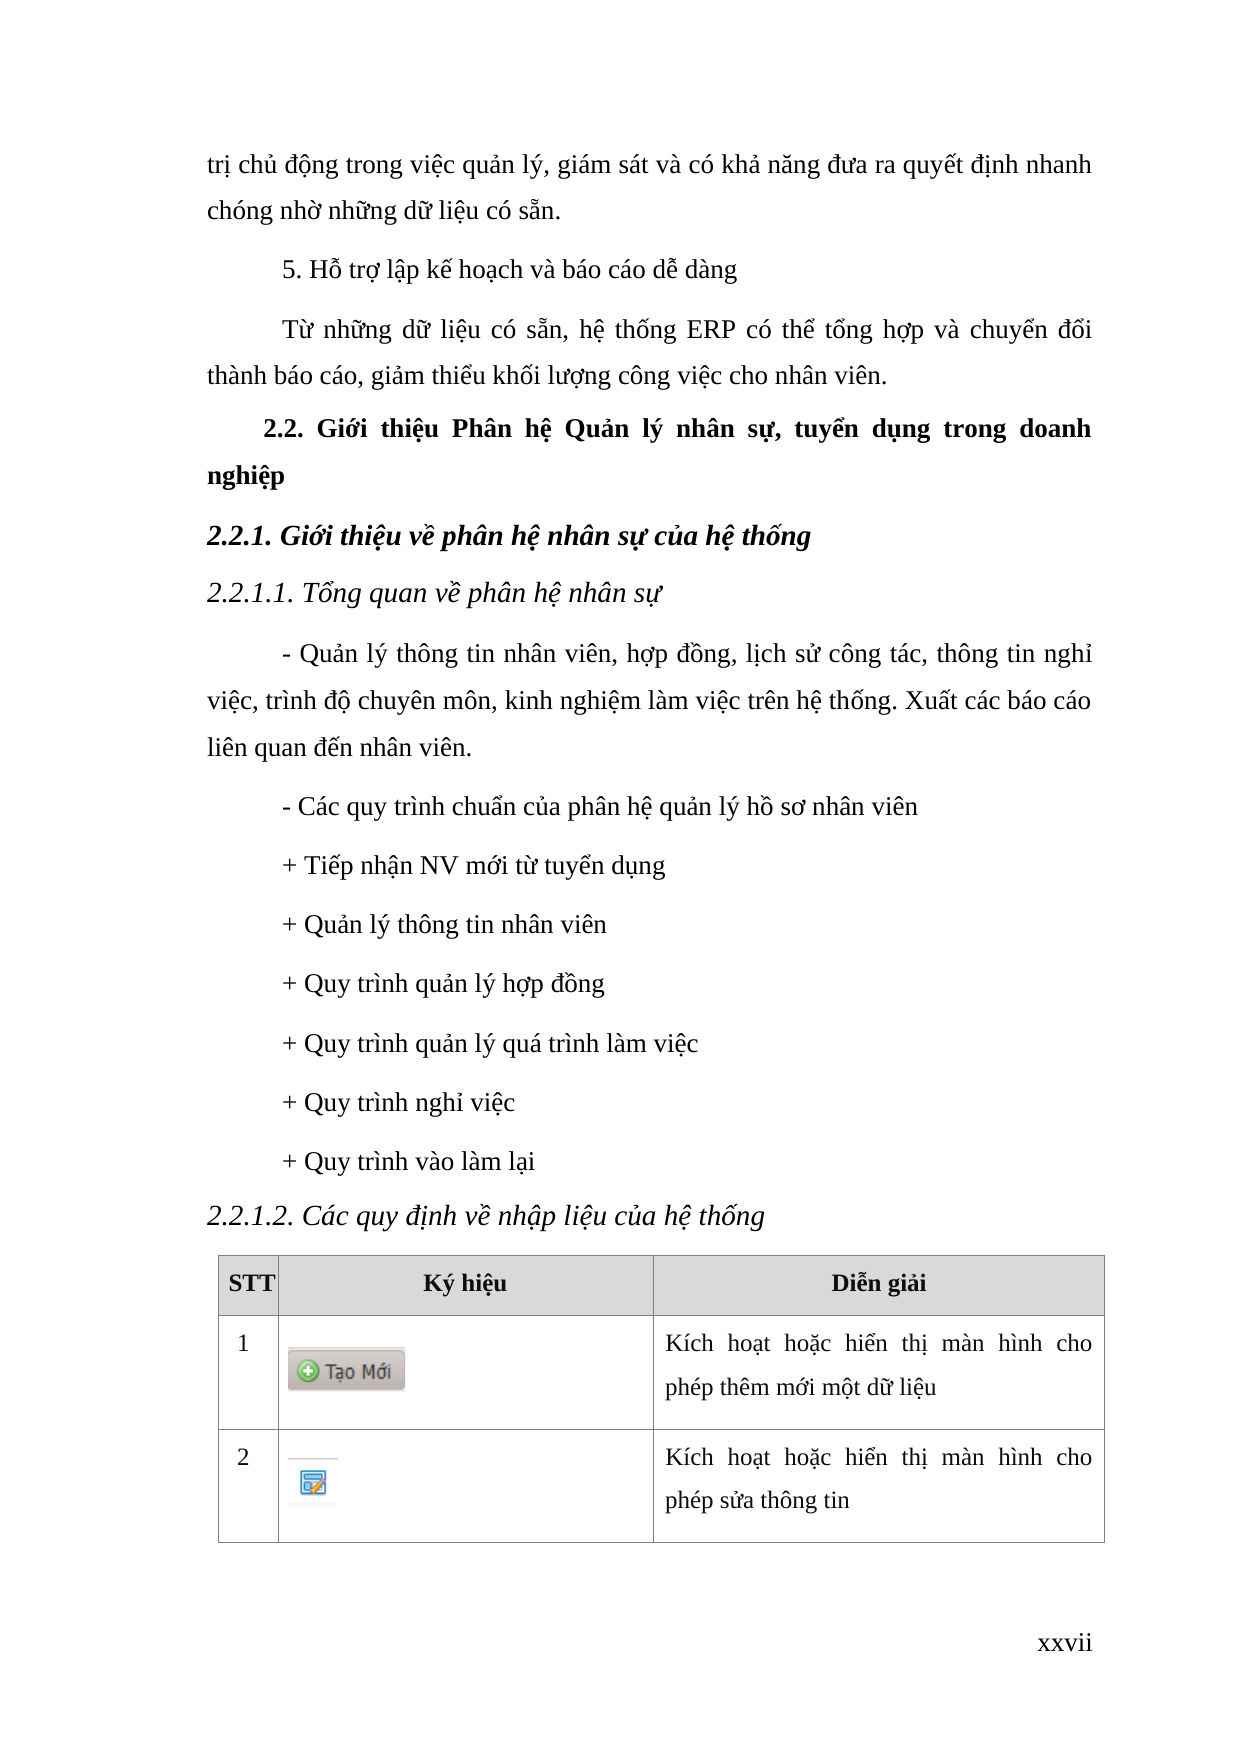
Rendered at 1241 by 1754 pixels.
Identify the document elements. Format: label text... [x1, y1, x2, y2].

subtitle 2.2.1.1. Tổng quan về phân hệ nhân sự [207, 575, 1092, 608]
subtitle 2.2. Giới thiệu Phân hệ Quản lý nhân sự, tuyển dụng trong doanh nghiệp [207, 412, 1092, 490]
table_cell Kích hoạt hoặc hiển thị màn hình cho phép sửa thông tin [654, 1430, 1104, 1542]
text 5. Hỗ trợ lập kế hoạch và báo cáo dễ dàng [207, 253, 1092, 285]
table_cell 1 [219, 1316, 278, 1428]
text - Các quy trình chuẩn của phân hệ quản lý hồ sơ nhân viên [207, 790, 1092, 821]
text + Quy trình nghỉ việc [207, 1086, 1092, 1117]
table_header STT [219, 1256, 278, 1315]
text + Quy trình vào làm lại [207, 1145, 1092, 1176]
table_cell [279, 1316, 653, 1428]
text + Quản lý thông tin nhân viên [207, 908, 1092, 939]
table_cell [279, 1430, 653, 1542]
text - Quản lý thông tin nhân viên, hợp đồng, lịch sử công tác, thông tin nghỉ việc, trình độ chuyên môn, kinh nghiệm làm việc trên hệ thống. Xuất các báo cáo liên quan đến nhân viên. [207, 637, 1092, 762]
text + Tiếp nhận NV mới từ tuyển dụng [207, 849, 1092, 880]
text Từ những dữ liệu có sẵn, hệ thống ERP có thể tổng hợp và chuyển đổi thành báo cáo, giảm thiểu khối lượng công việc cho nhân viên. [207, 313, 1092, 391]
text + Quy trình quản lý hợp đồng [207, 967, 1092, 999]
table_header Ký hiệu [279, 1256, 653, 1315]
picture [288, 1458, 338, 1507]
table_cell Kích hoạt hoặc hiển thị màn hình cho phép thêm mới một dữ liệu [654, 1316, 1104, 1428]
table_cell 2 [219, 1430, 278, 1542]
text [207, 148, 1092, 226]
subtitle 2.2.1. Giới thiệu về phân hệ nhân sự của hệ thống [207, 518, 1092, 552]
subtitle 2.2.1.2. Các quy định về nhập liệu của hệ thống [207, 1198, 1092, 1231]
picture [288, 1347, 406, 1392]
text + Quy trình quản lý quá trình làm việc [207, 1027, 1092, 1058]
table_header Diễn giải [654, 1256, 1104, 1315]
